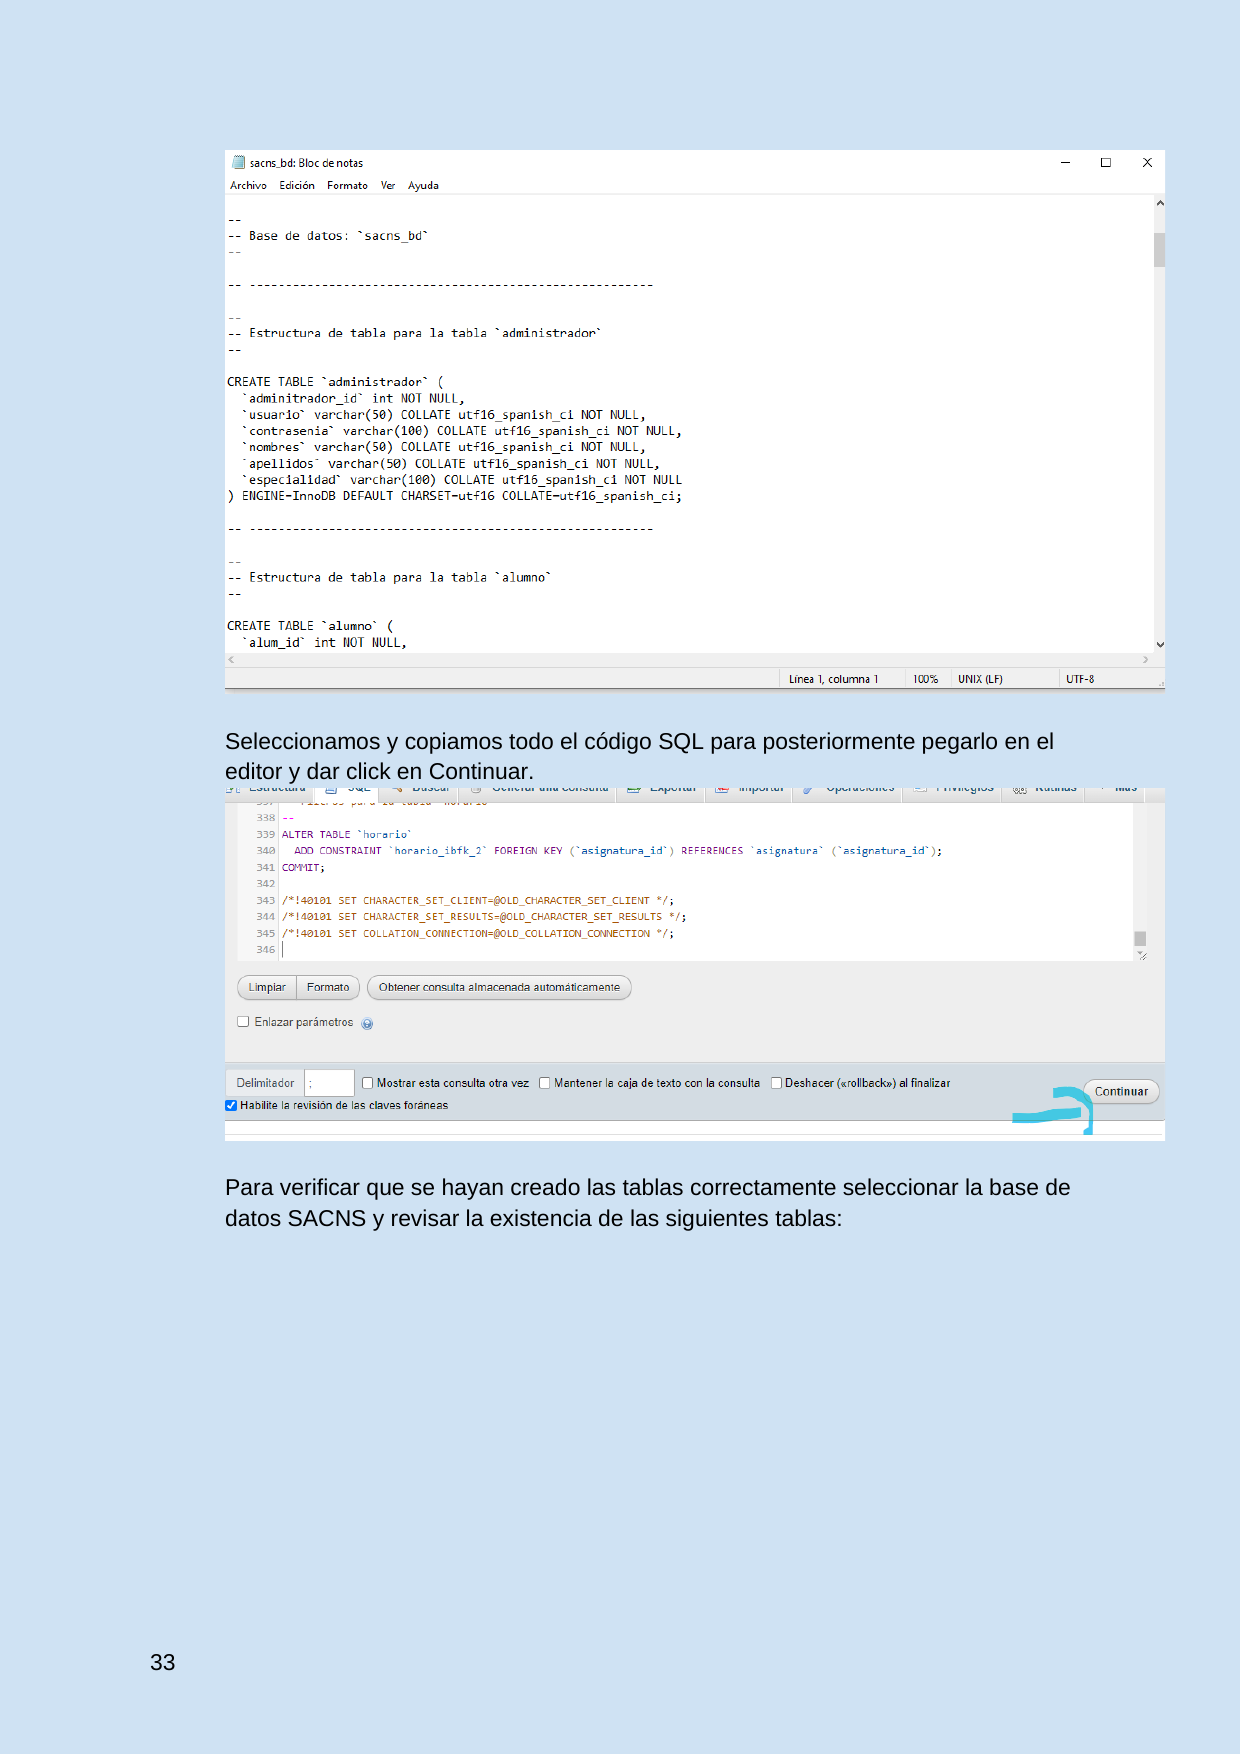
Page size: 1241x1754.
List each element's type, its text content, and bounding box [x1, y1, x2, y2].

text Seleccionamos y copiamos todo el código SQL para posteriormente pegarlo en el editor y dar click en Continuar. [225, 728, 1090, 784]
picture [225, 788, 1166, 1141]
text Para verificar que se hayan creado las tablas correctamente seleccionar la base de datos SACNS y revisar la existencia de las siguientes tablas: [225, 1174, 1090, 1231]
picture [225, 150, 1166, 694]
